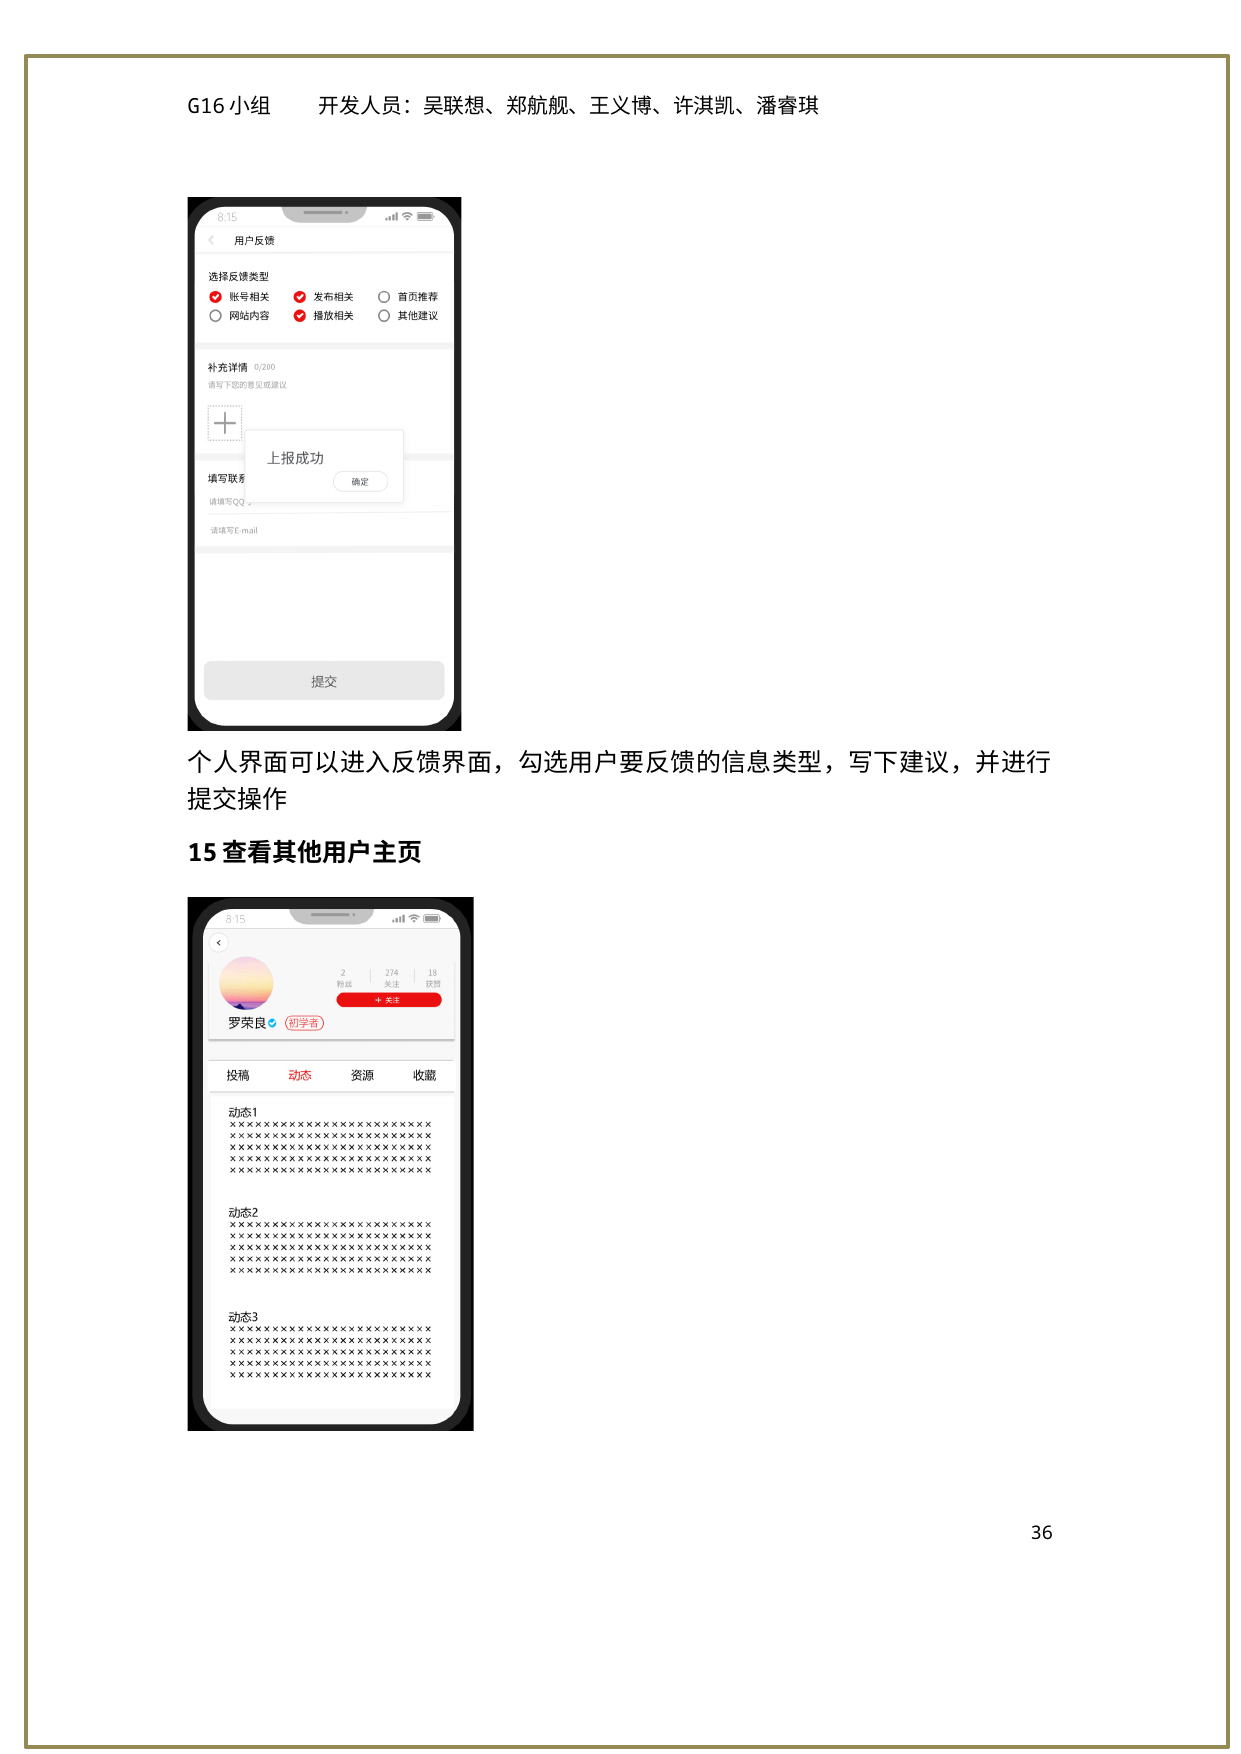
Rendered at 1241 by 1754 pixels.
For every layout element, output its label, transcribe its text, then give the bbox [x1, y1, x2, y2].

subtitle 15查看其他用户主页 [187, 832, 1053, 868]
picture [187, 897, 474, 1431]
picture [187, 197, 462, 731]
text 个人界面可以进入反馈界面，勾选用户要反馈的信息类型，写下建议，并进行提交操作 [187, 743, 1053, 815]
